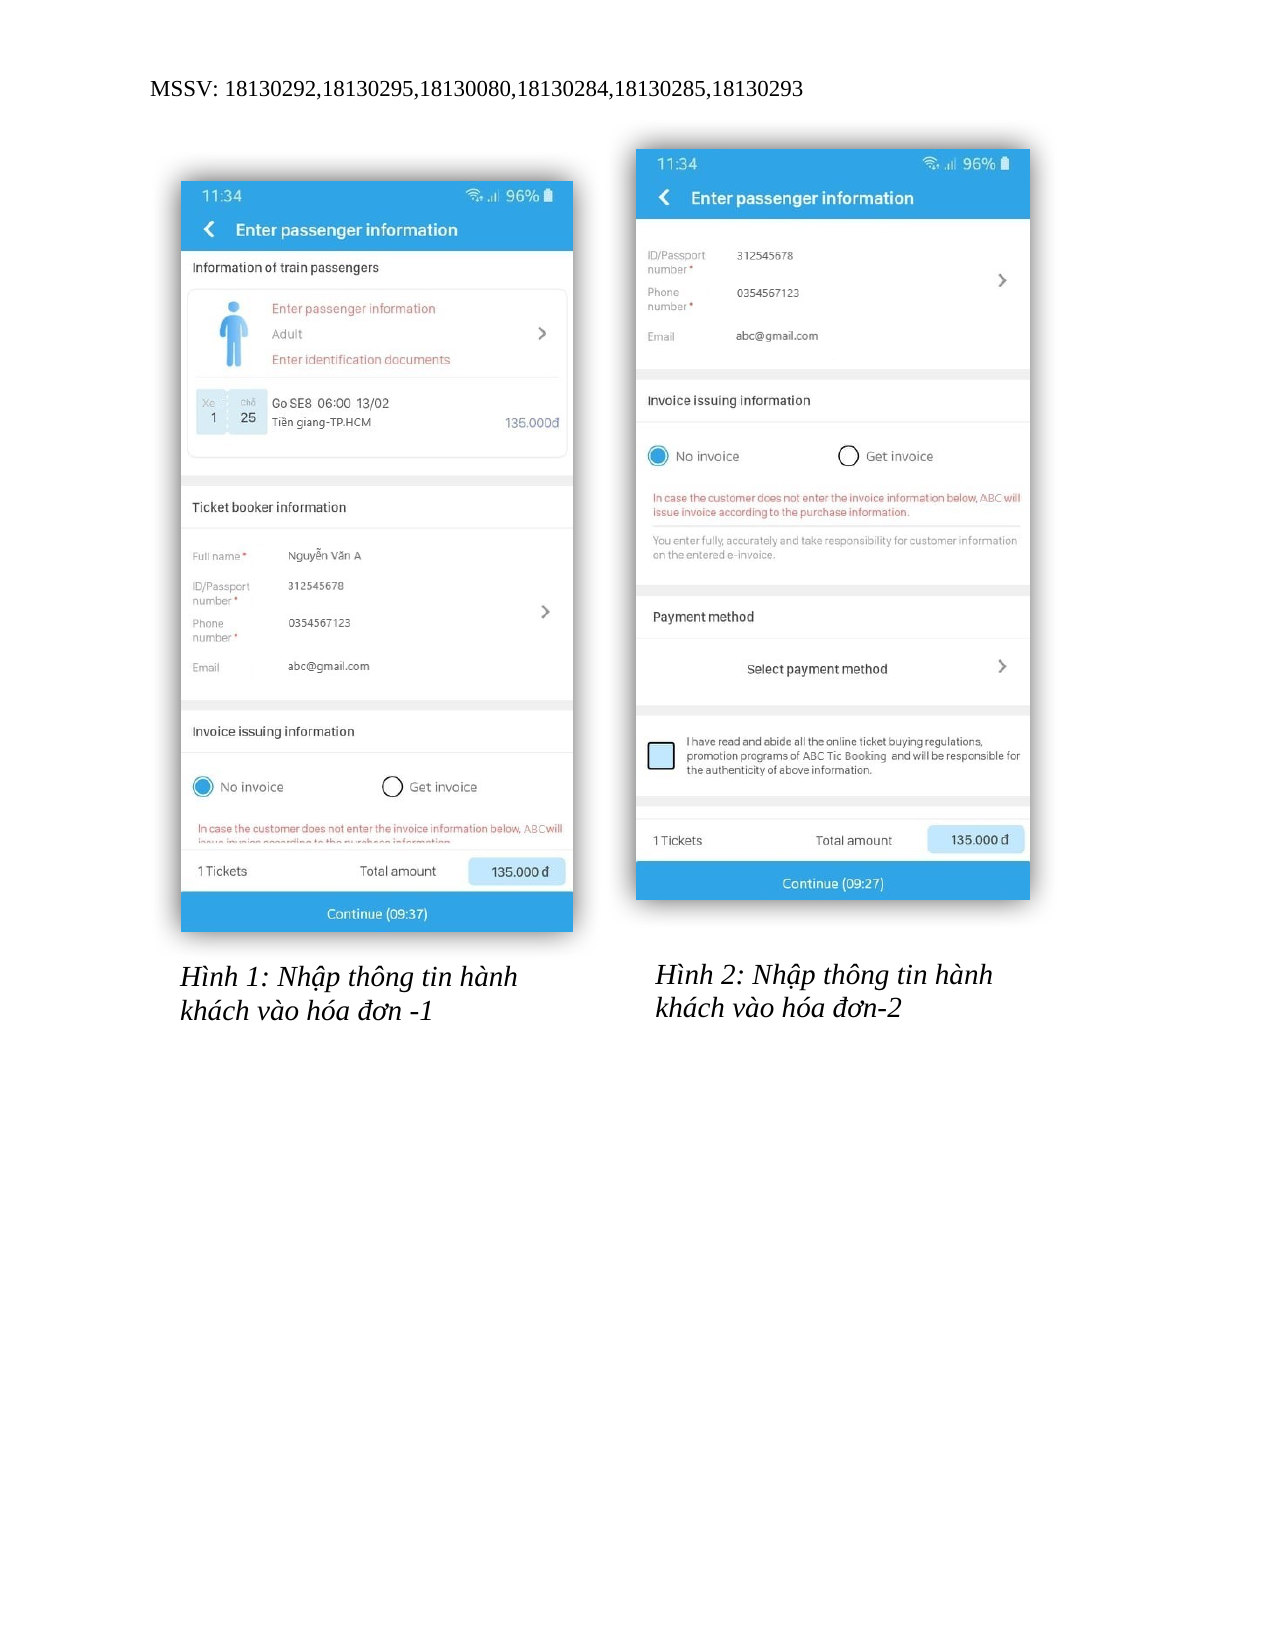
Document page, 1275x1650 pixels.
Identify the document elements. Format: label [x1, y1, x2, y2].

picture [181, 181, 573, 932]
table_header [626, 150, 1134, 1054]
picture [636, 149, 1030, 900]
table_header [150, 150, 626, 1054]
